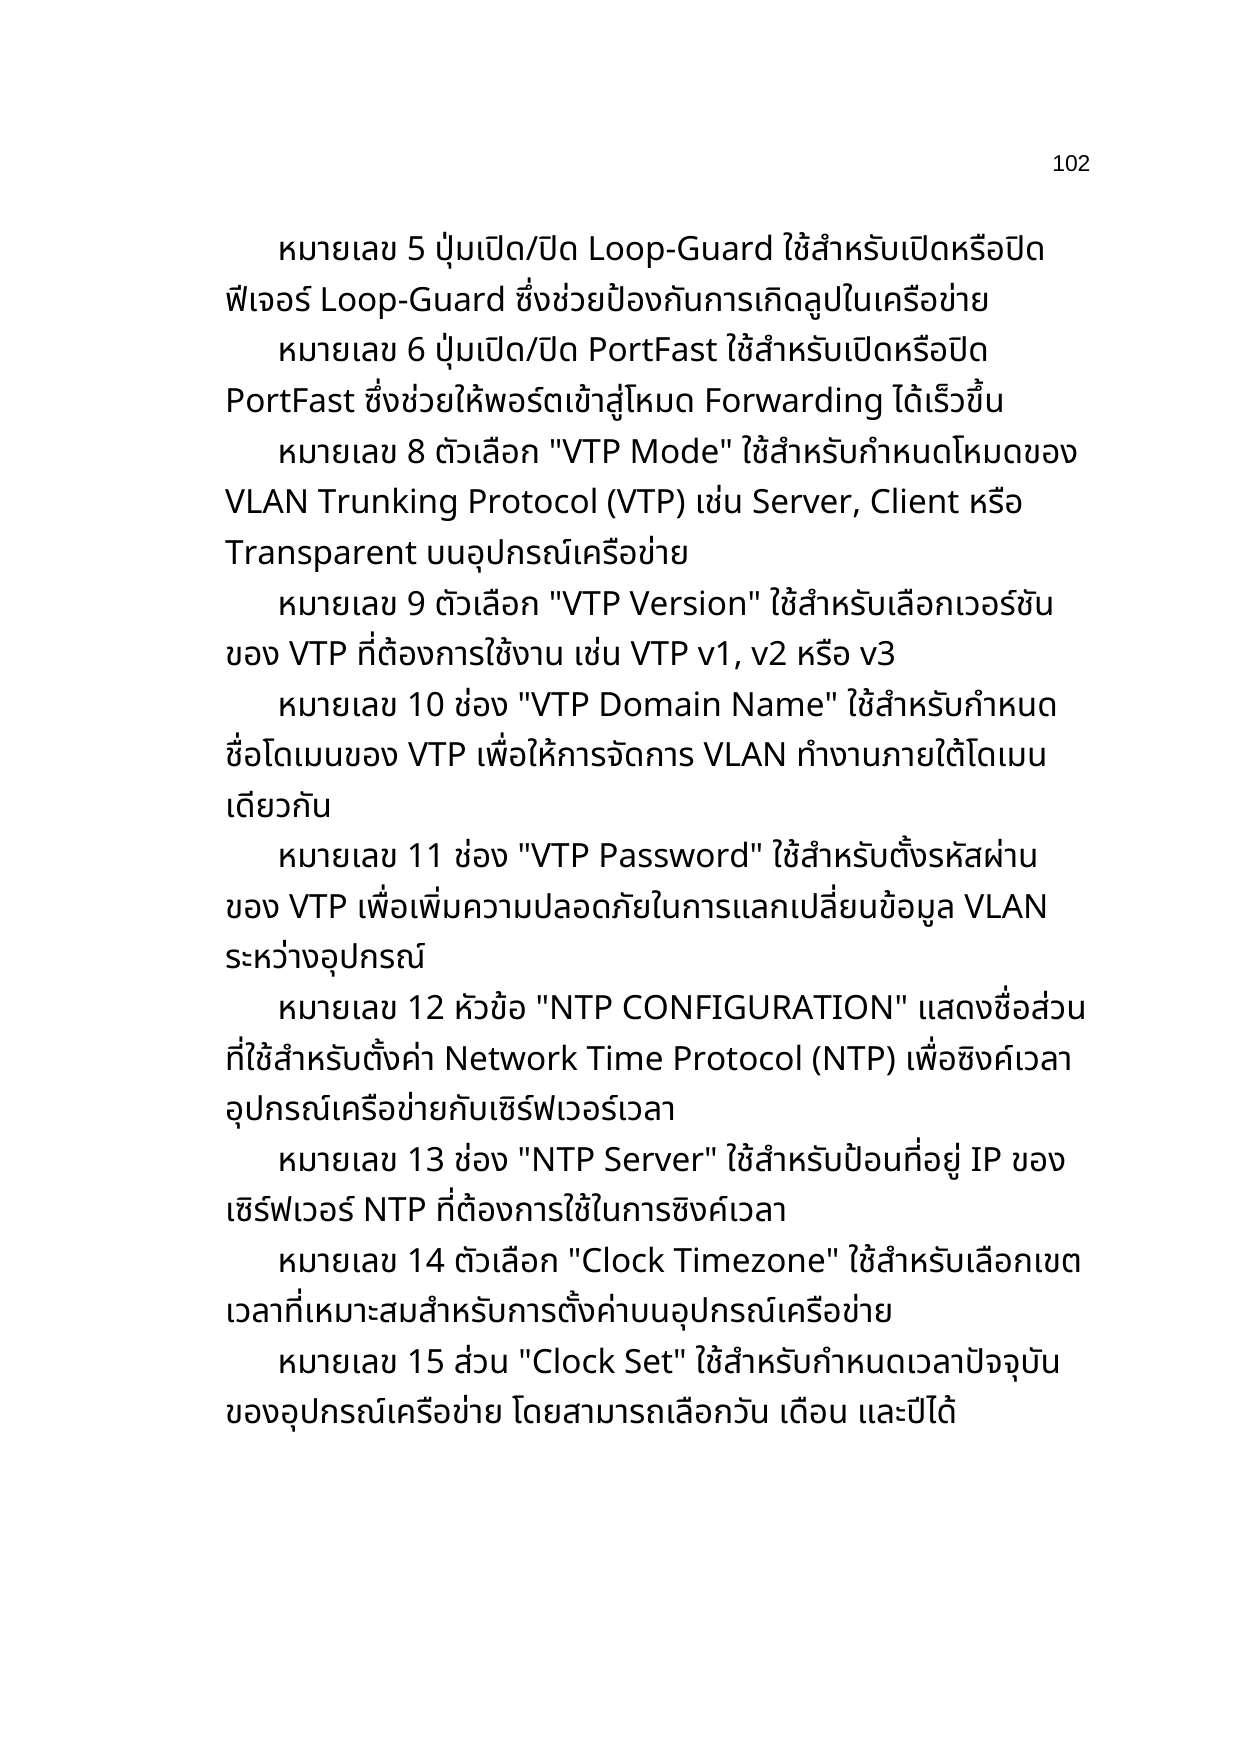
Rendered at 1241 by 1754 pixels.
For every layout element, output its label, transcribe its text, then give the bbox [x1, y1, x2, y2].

text หมายเลข 5 ปุ่มเปิด/ปิด Loop-Guard ใช้สำหรับเปิดหรือปิดฟีเจอร์ Loop-Guard ซึ่งช่วยป้องกันการเกิดลูปในเครือข่าย [225, 225, 1090, 326]
text หมายเลข 6 ปุ่มเปิด/ปิด PortFast ใช้สำหรับเปิดหรือปิด PortFast ซึ่งช่วยให้พอร์ตเข้าสู่โหมด Forwarding ได้เร็วขึ้น [225, 326, 1090, 427]
text หมายเลข 8 ตัวเลือก "VTP Mode" ใช้สำหรับกำหนดโหมดของ VLAN Trunking Protocol (VTP) เช่น Server, Client หรือ Transparent บนอุปกรณ์เครือข่าย [225, 427, 1090, 579]
text หมายเลข 9 ตัวเลือก "VTP Version" ใช้สำหรับเลือกเวอร์ชันของ VTP ที่ต้องการใช้งาน เช่น VTP v1, v2 หรือ v3 [225, 579, 1090, 681]
text หมายเลข 14 ตัวเลือก "Clock Timezone" ใช้สำหรับเลือกเขตเวลาที่เหมาะสมสำหรับการตั้งค่าบนอุปกรณ์เครือข่าย [225, 1237, 1090, 1338]
text หมายเลข 13 ช่อง "NTP Server" ใช้สำหรับป้อนที่อยู่ IP ของเซิร์ฟเวอร์ NTP ที่ต้องการใช้ในการซิงค์เวลา [225, 1136, 1090, 1237]
text หมายเลข 15 ส่วน "Clock Set" ใช้สำหรับกำหนดเวลาปัจจุบันของอุปกรณ์เครือข่าย โดยสามารถเลือกวัน เดือน และปีได้ [225, 1338, 1090, 1439]
text หมายเลข 10 ช่อง "VTP Domain Name" ใช้สำหรับกำหนดชื่อโดเมนของ VTP เพื่อให้การจัดการ VLAN ทำงานภายใต้โดเมนเดียวกัน [225, 681, 1090, 832]
text หมายเลข 12 หัวข้อ "NTP CONFIGURATION" แสดงชื่อส่วนที่ใช้สำหรับตั้งค่า Network Time Protocol (NTP) เพื่อซิงค์เวลาอุปกรณ์เครือข่ายกับเซิร์ฟเวอร์เวลา [225, 984, 1090, 1136]
text หมายเลข 11 ช่อง "VTP Password" ใช้สำหรับตั้งรหัสผ่านของ VTP เพื่อเพิ่มความปลอดภัยในการแลกเปลี่ยนข้อมูล VLAN ระหว่างอุปกรณ์ [225, 832, 1090, 984]
